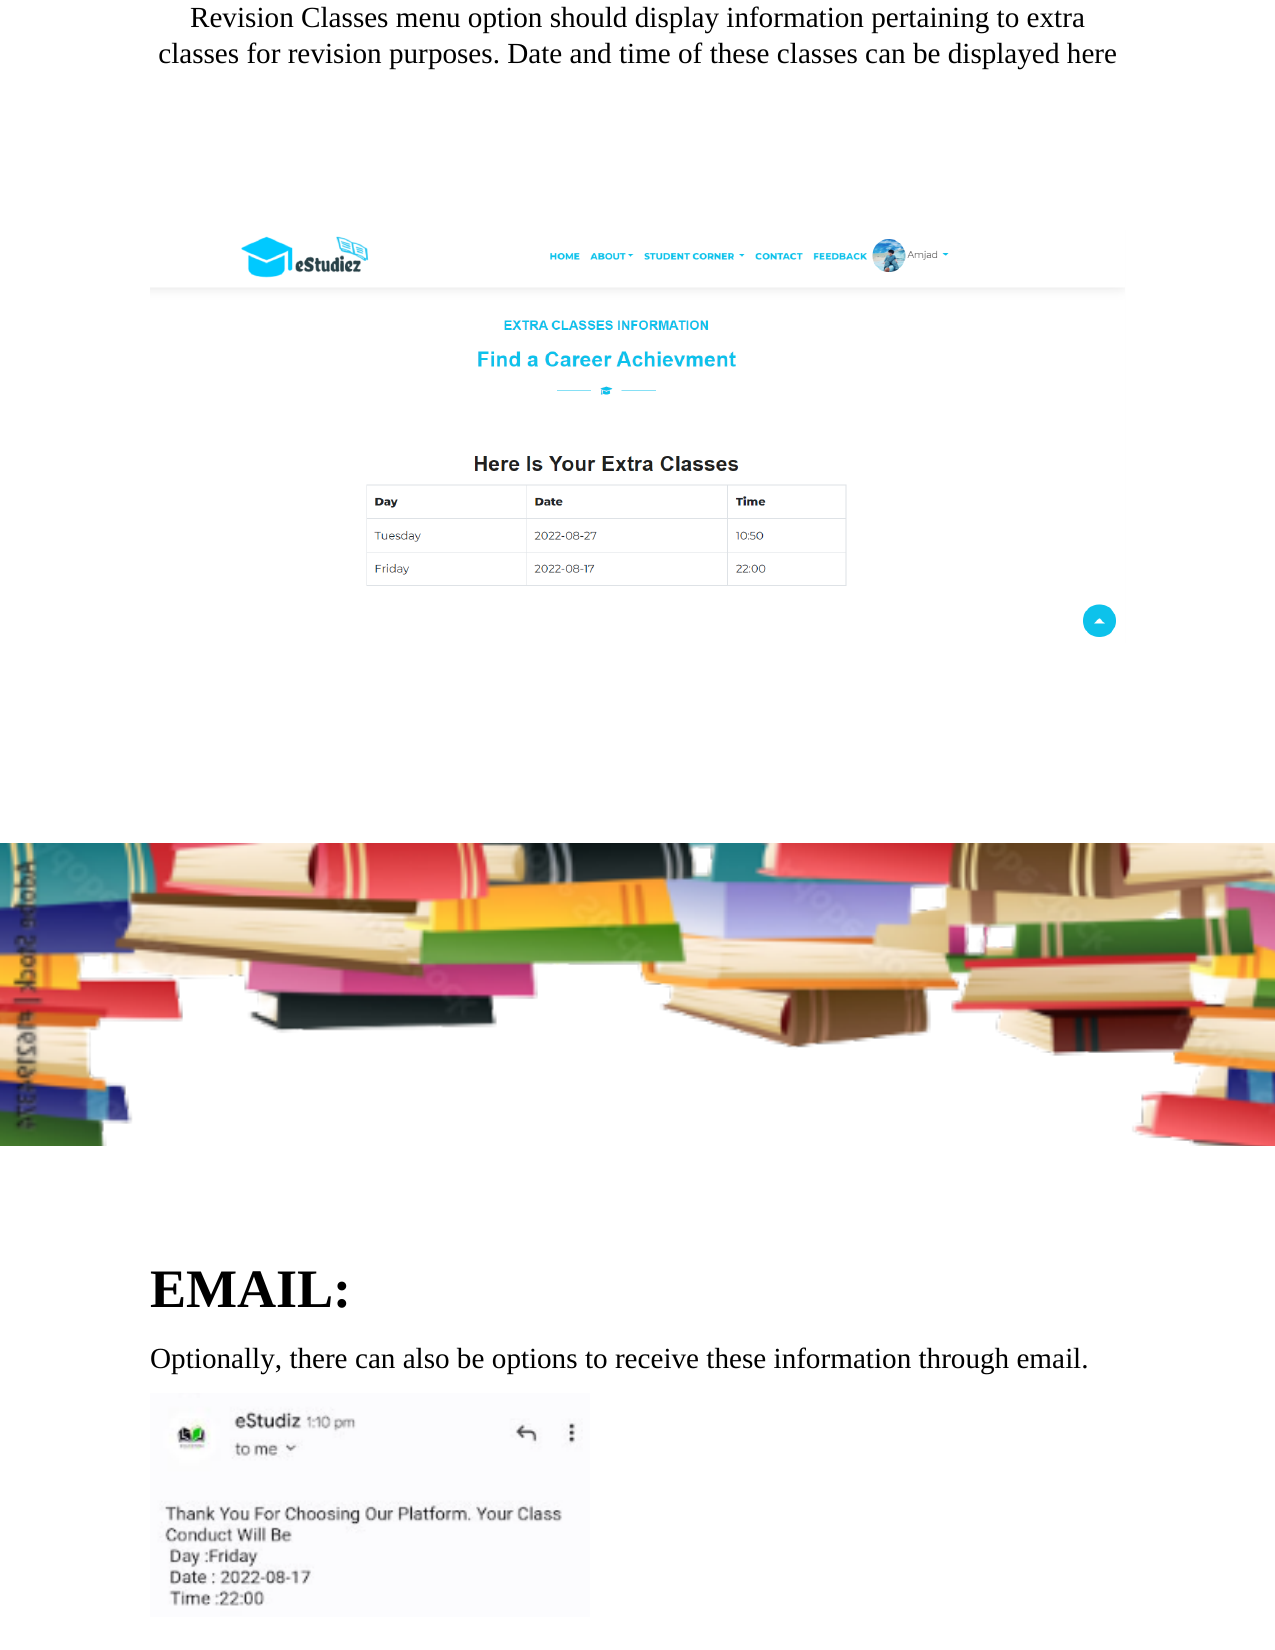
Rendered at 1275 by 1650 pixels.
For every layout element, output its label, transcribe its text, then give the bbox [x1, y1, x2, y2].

picture [150, 230, 1125, 643]
text EMAIL: [150, 1257, 1125, 1319]
picture [0, 843, 1275, 1146]
picture [150, 1393, 590, 1617]
text Optionally, there can also be options to receive these information through email. [150, 1341, 1125, 1374]
text Revision Classes menu option should display information pertaining to extra classes for revision purposes. Date and time of these classes can be displayed here [150, 0, 1125, 70]
